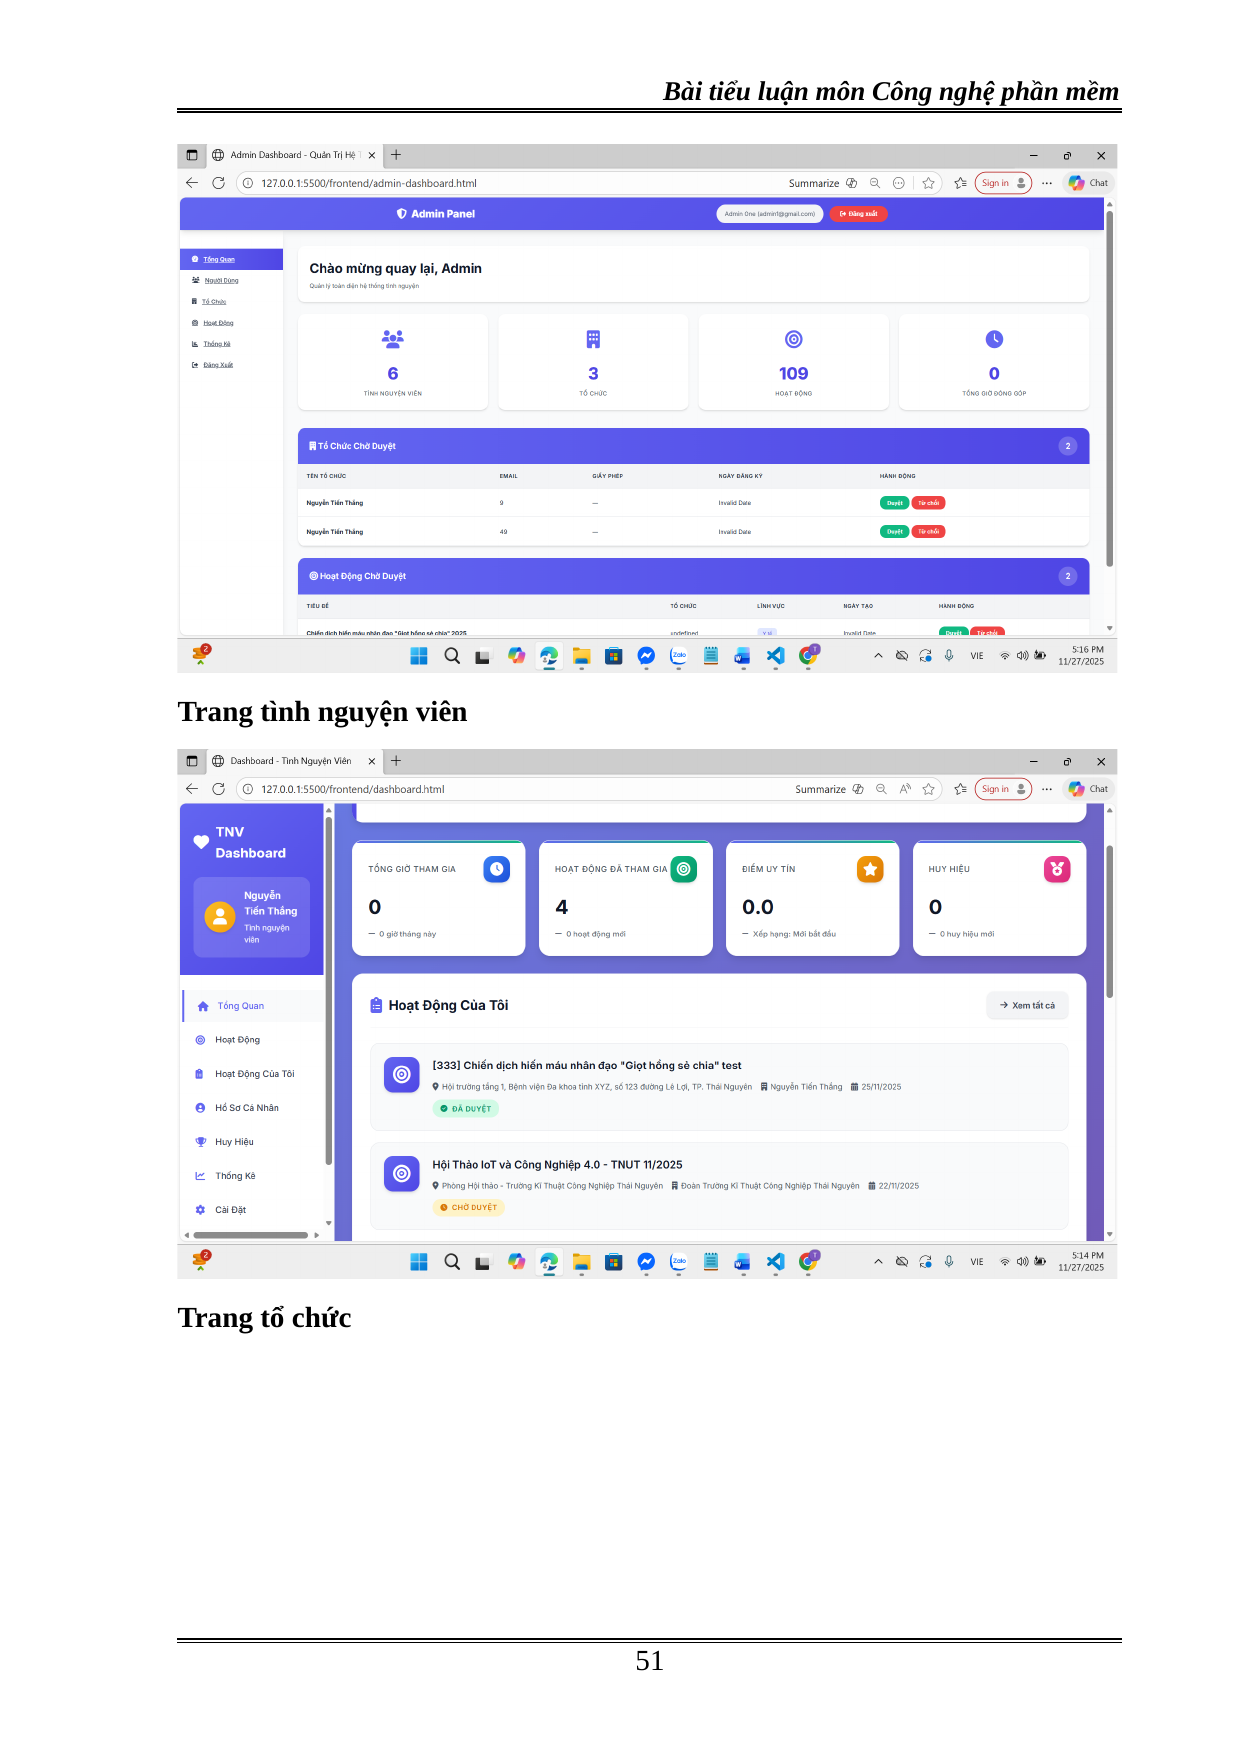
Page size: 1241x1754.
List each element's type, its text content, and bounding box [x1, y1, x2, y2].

text Trang tổ chức [177, 1300, 1122, 1334]
text Trang tình nguyện viên [177, 694, 1122, 728]
picture [177, 749, 1118, 1279]
picture [177, 144, 1118, 673]
